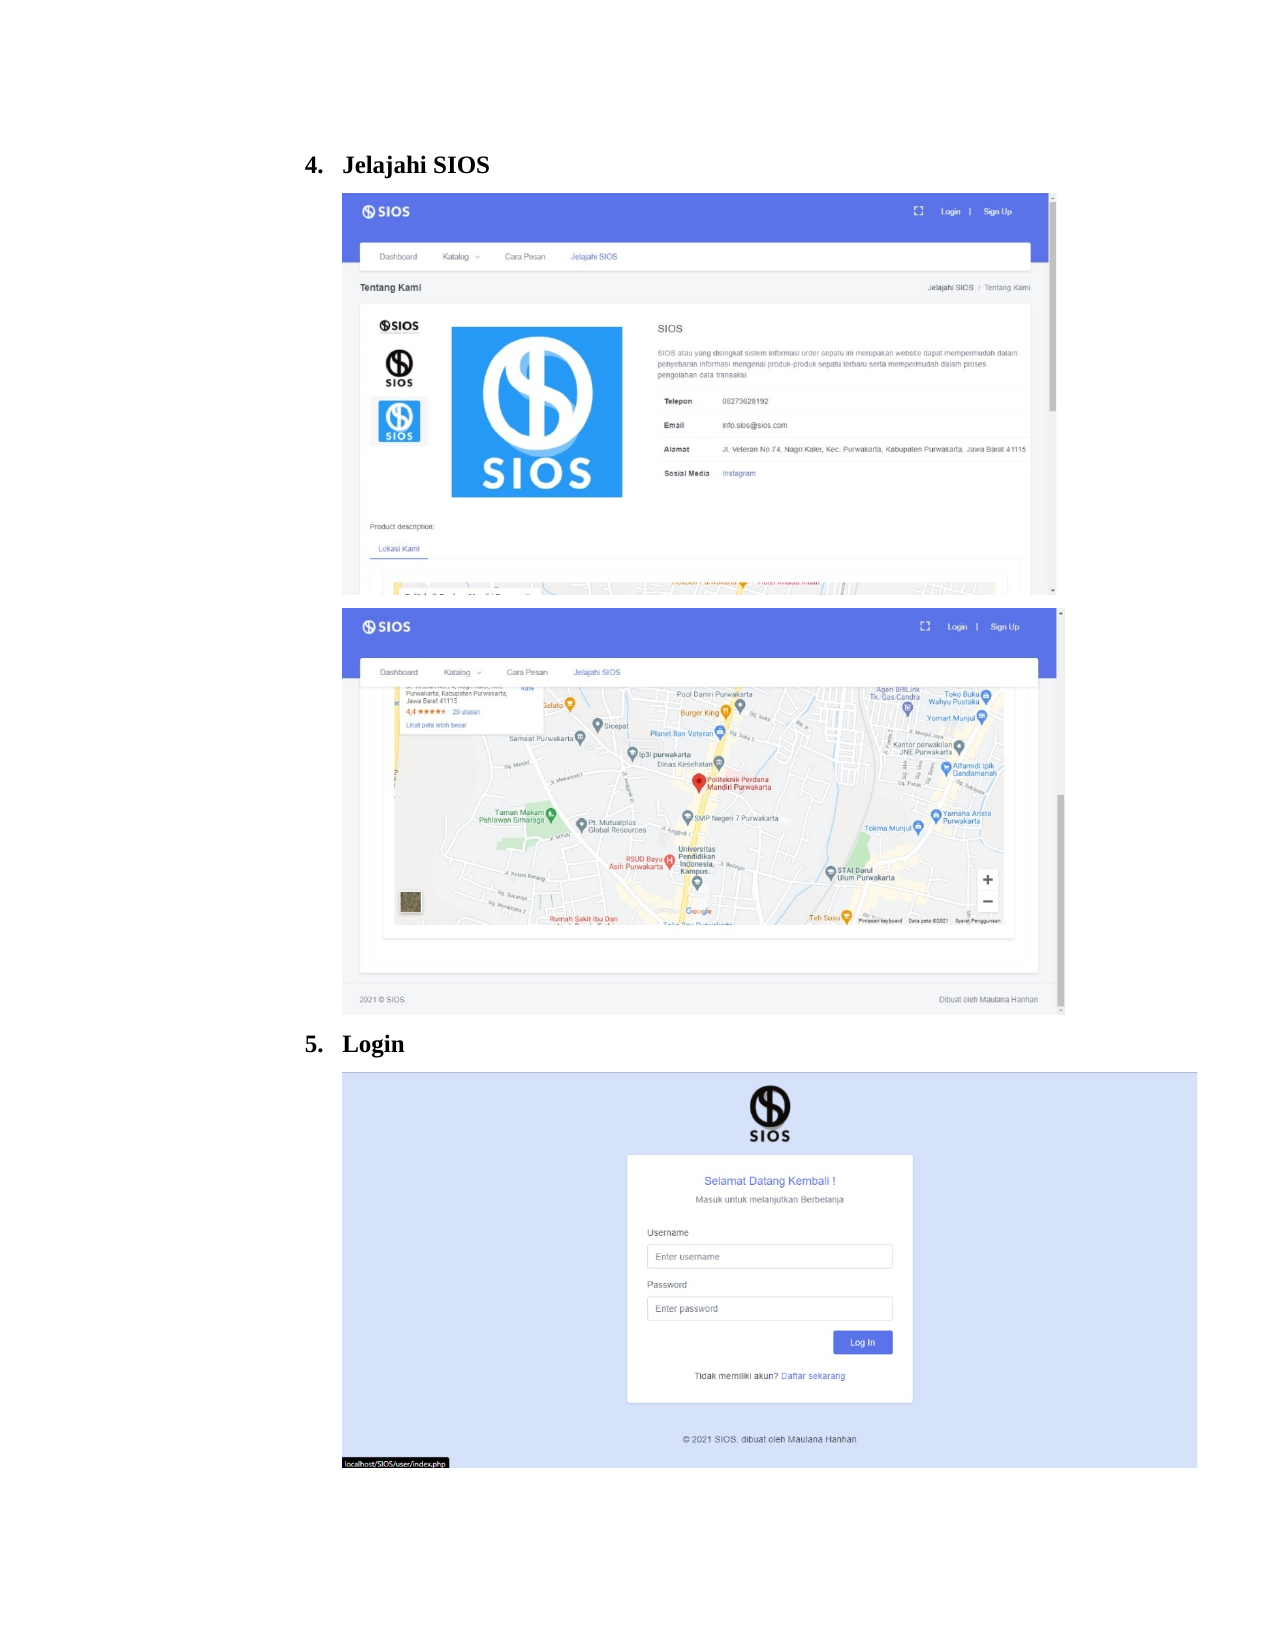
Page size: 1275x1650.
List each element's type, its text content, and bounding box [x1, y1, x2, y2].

list Jelajahi SIOS [304, 150, 1125, 179]
picture [342, 193, 1057, 595]
picture [342, 1072, 1198, 1468]
picture [342, 608, 1065, 1015]
list Login [304, 1029, 1125, 1058]
